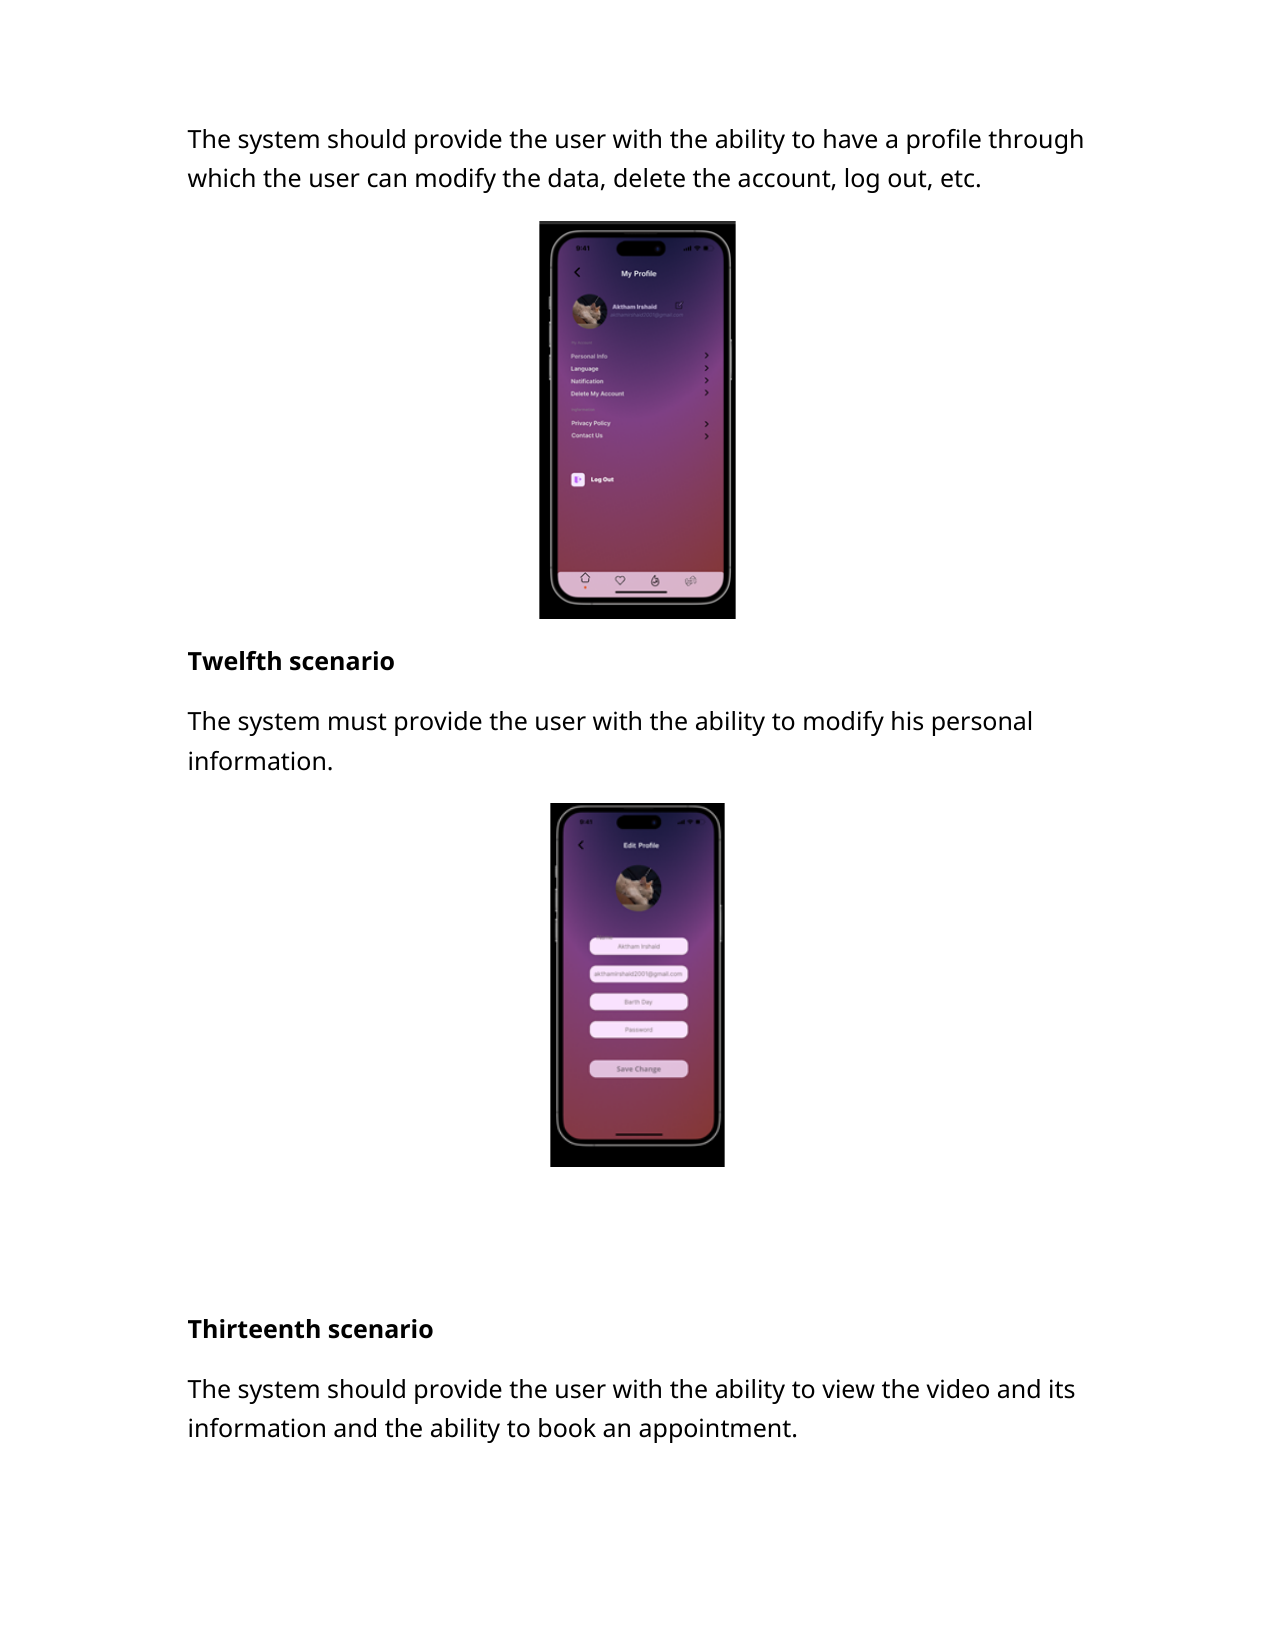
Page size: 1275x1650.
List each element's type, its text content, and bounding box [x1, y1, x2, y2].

text The system must provide the user with the ability to modify his personal information. [187, 704, 1087, 777]
picture [550, 803, 725, 1167]
text The system should provide the user with the ability to view the video and its information and the ability to book an appointment. [187, 1372, 1087, 1445]
text Thirteenth scenario [187, 1312, 1087, 1346]
text The system should provide the user with the ability to have a profile through which the user can modify the data, delete the account, log out, etc. [187, 122, 1087, 195]
text Twelfth scenario [187, 644, 1087, 678]
picture [539, 221, 736, 619]
